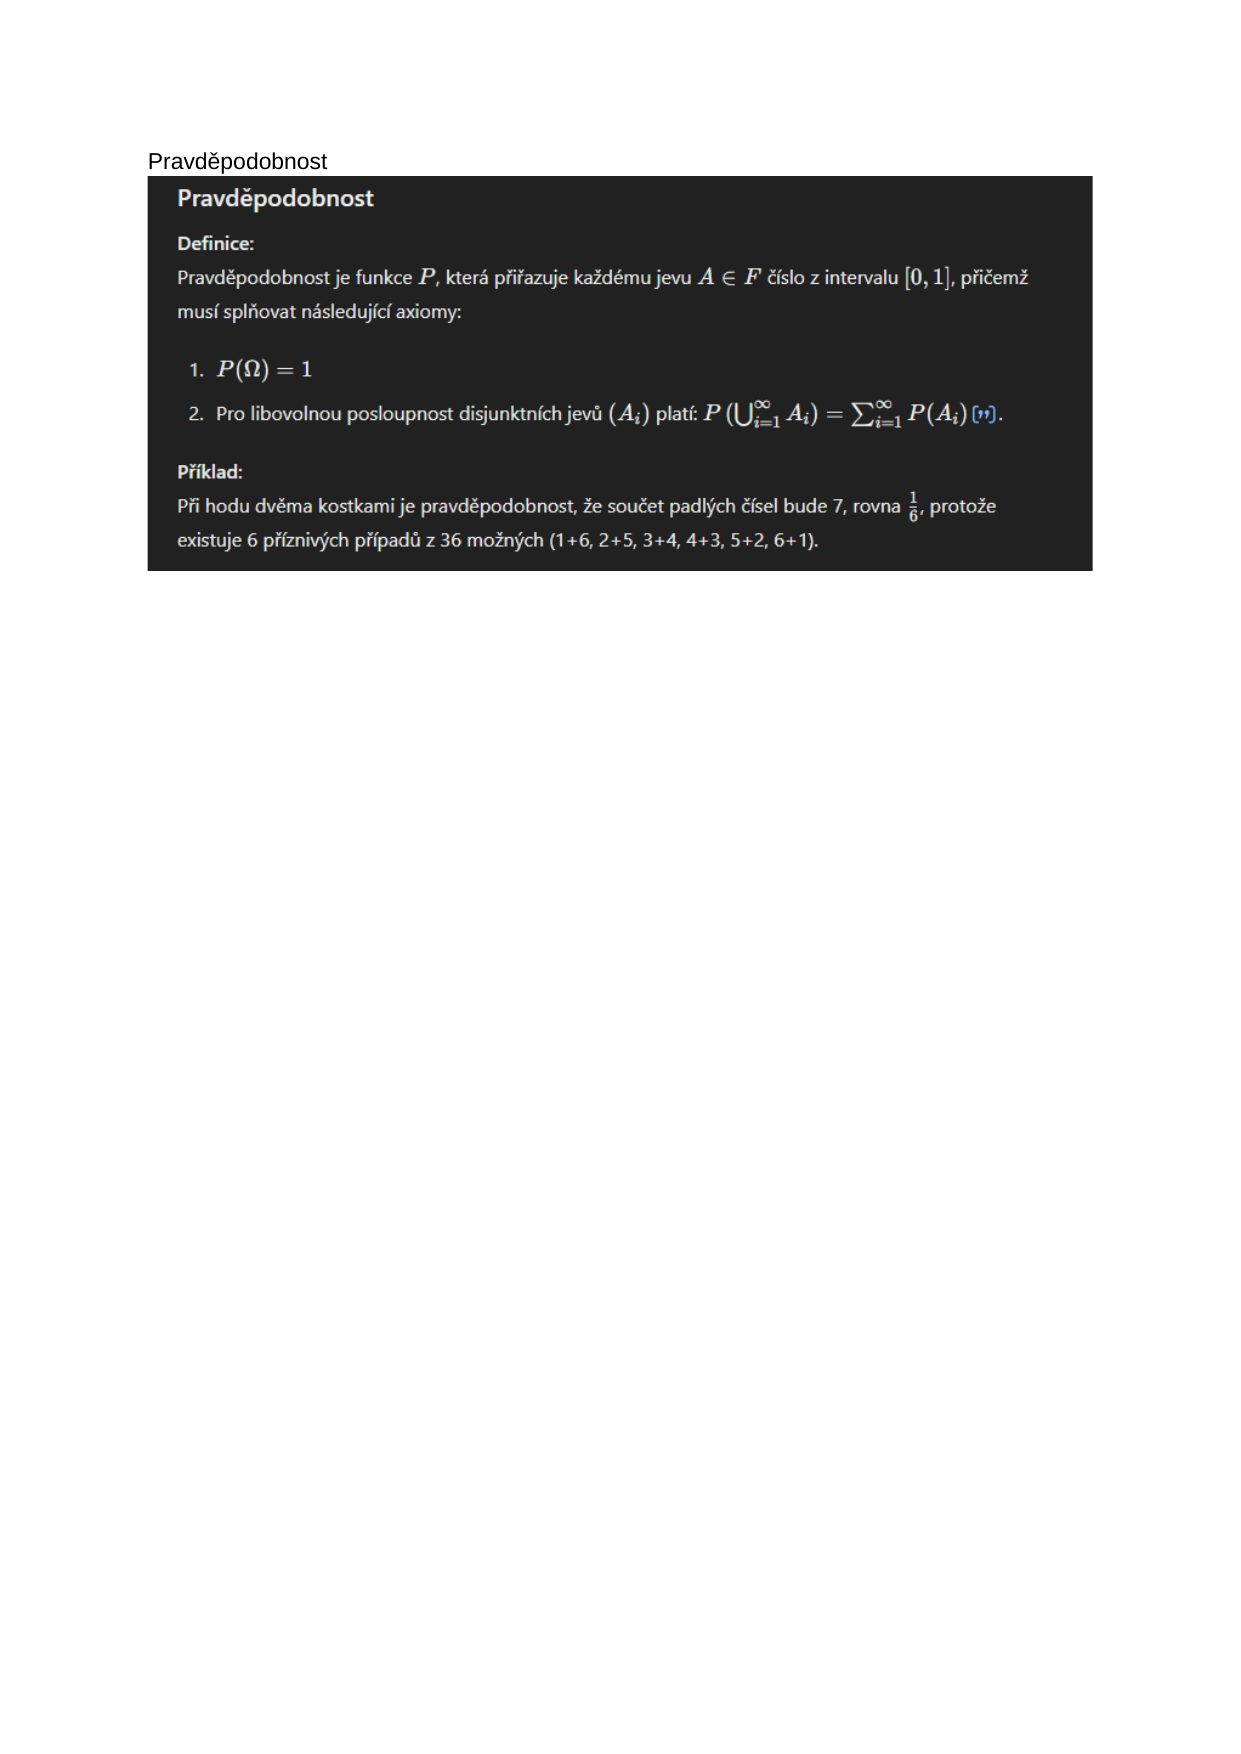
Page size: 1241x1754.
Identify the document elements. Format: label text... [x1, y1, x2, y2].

picture [147, 176, 1093, 571]
text Pravděpodobnost [148, 148, 1093, 176]
